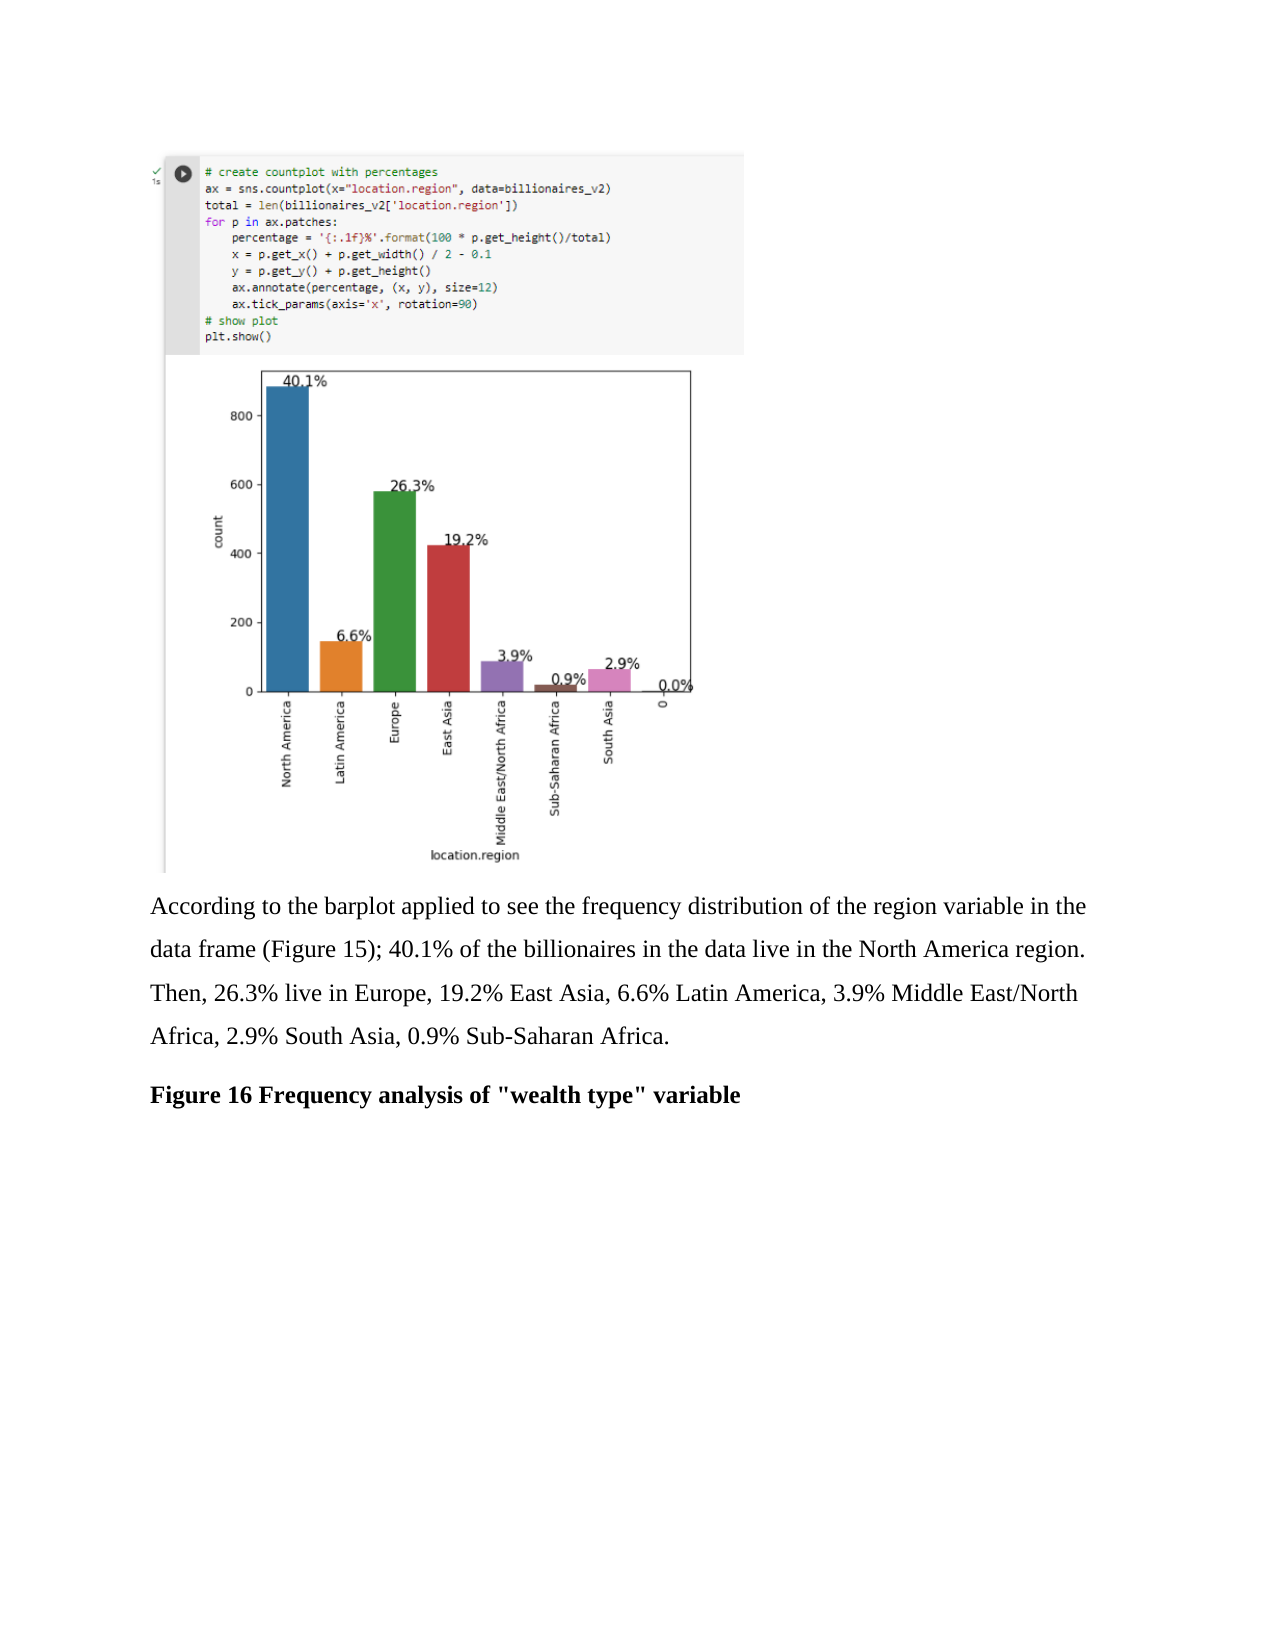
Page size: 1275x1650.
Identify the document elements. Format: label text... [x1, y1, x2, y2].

text According to the barplot applied to see the frequency distribution of the region variable in the data frame (Figure 15); 40.1% of the billionaires in the data live in the North America region. Then, 26.3% live in Europe, 19.2% East Asia, 6.6% Latin America, 3.9% Middle East/North Africa, 2.9% South Asia, 0.9% Sub-Saharan Africa. [150, 891, 1125, 1049]
picture [150, 150, 744, 873]
text Figure 16 Frequency analysis of "wealth type" variable [150, 1081, 1125, 1109]
